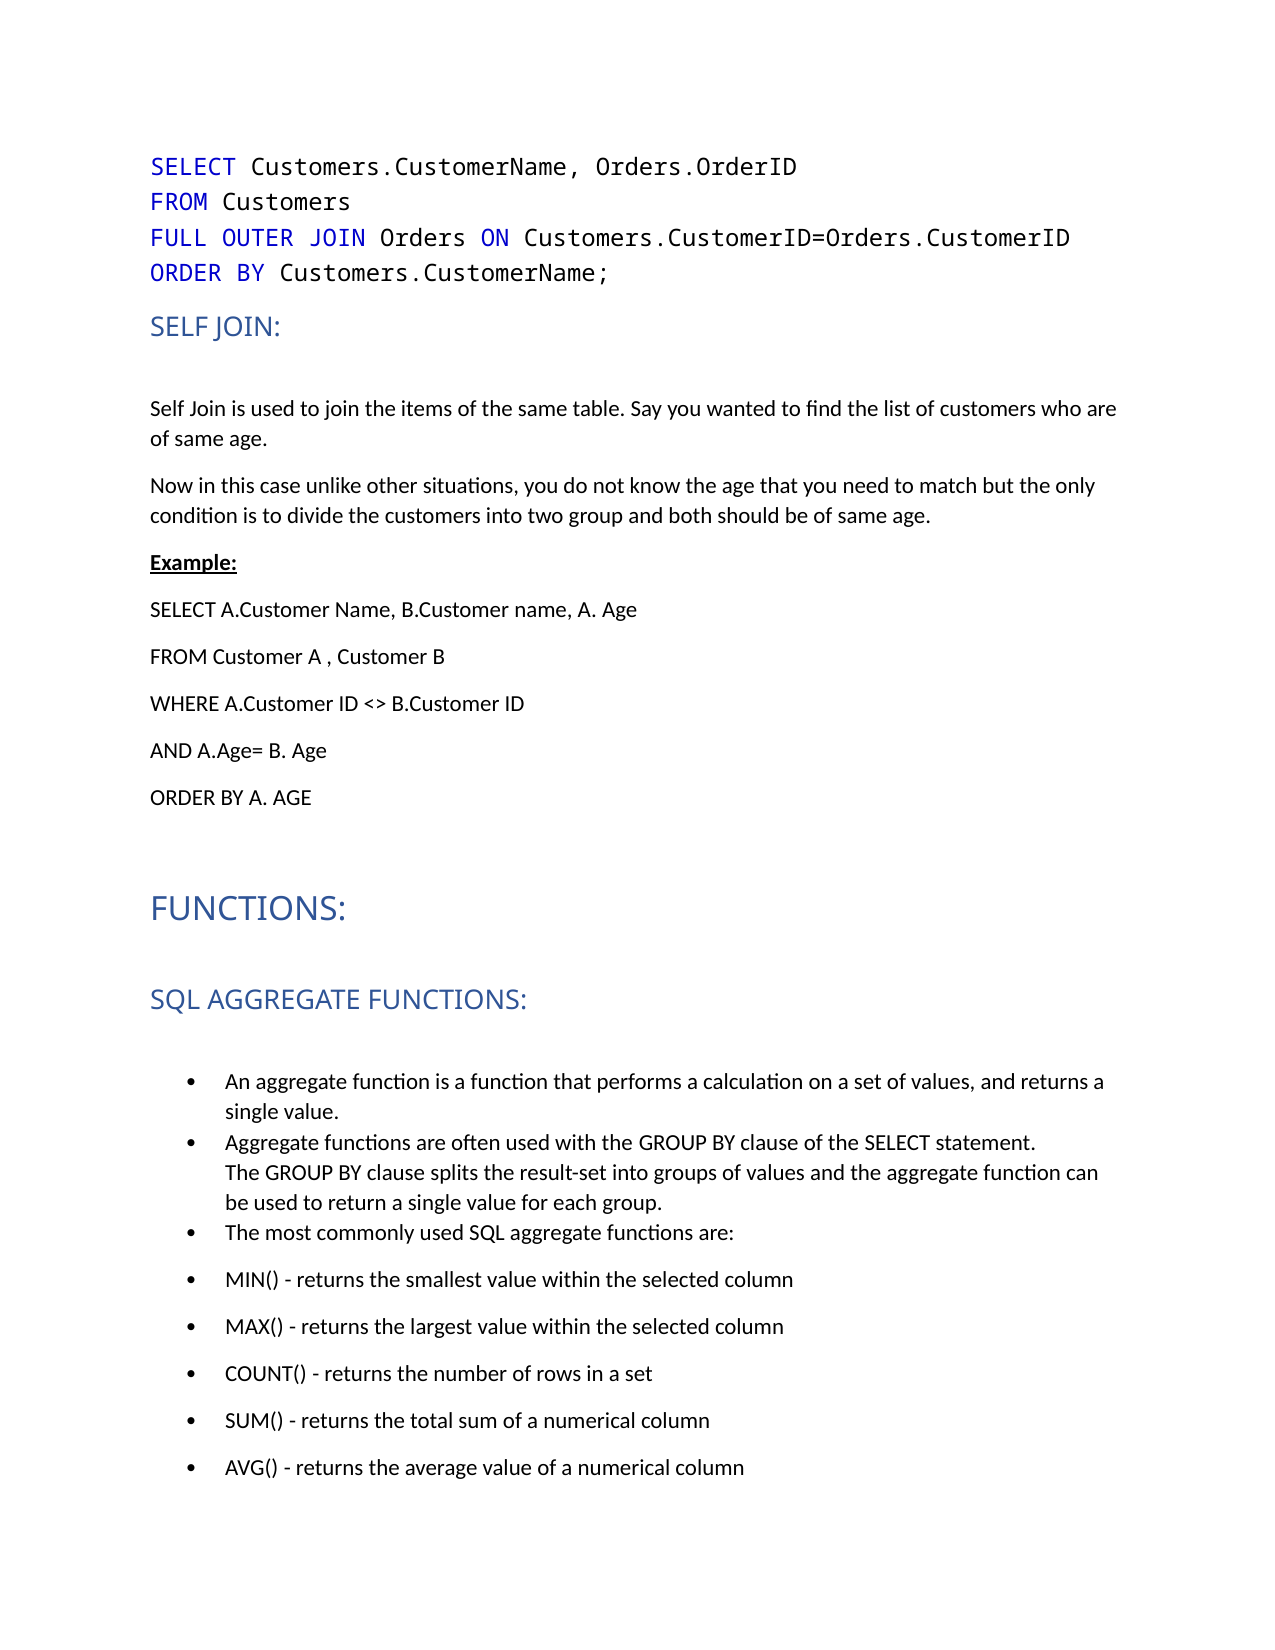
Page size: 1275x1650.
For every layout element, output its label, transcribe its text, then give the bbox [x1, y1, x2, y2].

list An aggregate function is a function that performs a calculation on a set of values, and returns a single value. [187, 1067, 1125, 1126]
list COUNT() - returns the number of rows in a set [187, 1359, 1125, 1387]
text Now in this case unlike other situations, you do not know the age that you need to match but the only condition is to divide the customers into two group and both should be of same age. [150, 471, 1125, 529]
text SELECT A.Customer Name, B.Customer name, A. Age [150, 595, 1125, 623]
text FROM Customer A , Customer B [150, 642, 1125, 670]
subtitle SQL AGGREGATE FUNCTIONS: [150, 981, 1125, 1017]
text Self Join is used to join the items of the same table. Say you wanted to find the list of customers who are of same age. [150, 394, 1125, 452]
list MAX() - returns the largest value within the selected column [187, 1312, 1125, 1340]
text Example: [150, 548, 1125, 576]
subtitle SELF JOIN: [150, 307, 1125, 344]
list AVG() - returns the average value of a numerical column [187, 1453, 1125, 1481]
text WHERE A.Customer ID <> B.Customer ID [150, 689, 1125, 717]
list SUM() - returns the total sum of a numerical column [187, 1406, 1125, 1434]
list MIN() - returns the smallest value within the selected column [187, 1265, 1125, 1293]
text SELECT Customers.CustomerName, Orders.OrderID FROM Customers FULL OUTER JOIN Orders ON Customers.CustomerID=Orders.CustomerID ORDER BY Customers.CustomerName; [150, 150, 1125, 288]
text AND A.Age= B. Age [150, 736, 1125, 764]
subtitle FUNCTIONS: [150, 885, 1125, 930]
list The most commonly used SQL aggregate functions are: [187, 1218, 1125, 1246]
text ORDER BY A. AGE [150, 783, 1125, 811]
list Aggregate functions are often used with the GROUP BY clause of the SELECT statement. The GROUP BY clause splits the result-set into groups of values and the aggregate function can be used to return a single value for each group. [187, 1128, 1125, 1216]
